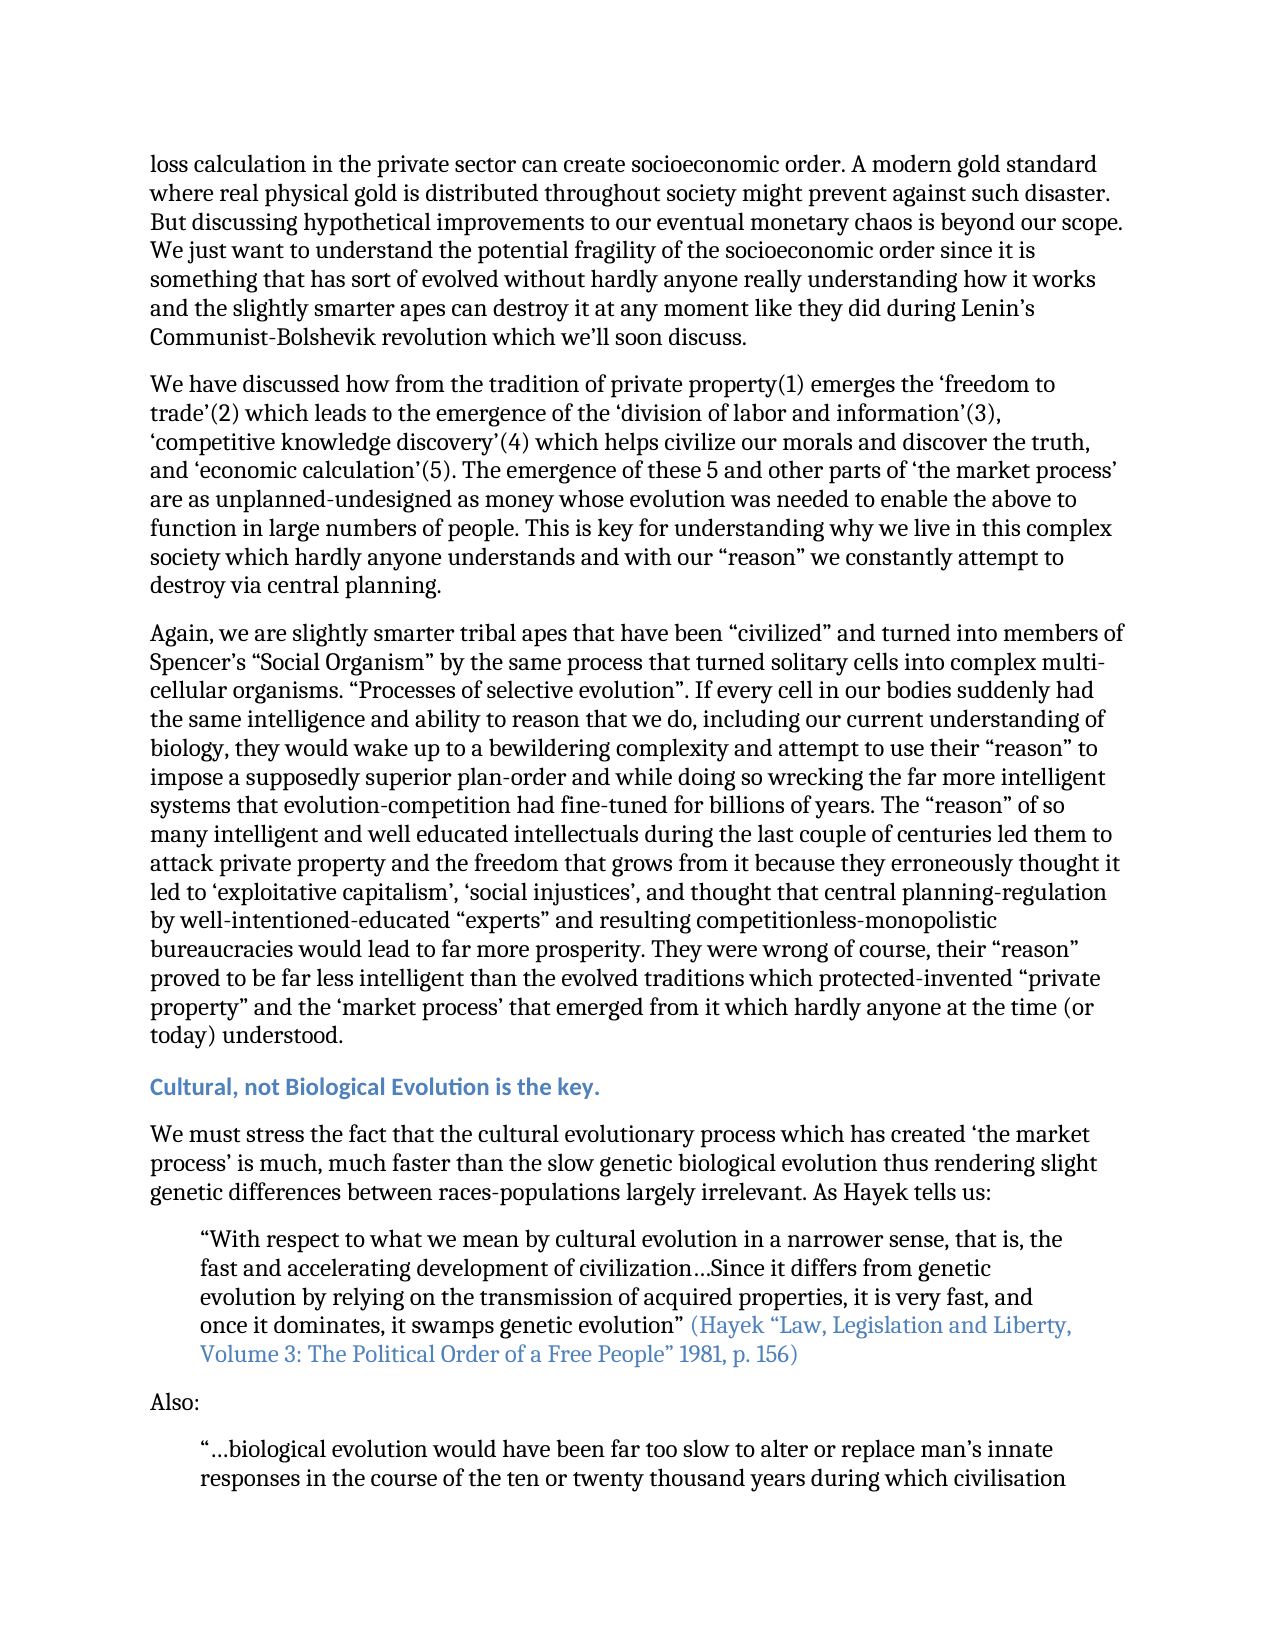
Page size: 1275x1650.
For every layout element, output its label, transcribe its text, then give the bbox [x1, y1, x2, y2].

text We must stress the fact that the cultural evolutionary process which has created ‘the market process’ is much, much faster than the slow genetic biological evolution thus rendering slight genetic differences between races-populations largely irrelevant. As Hayek tells us: [150, 1120, 1125, 1206]
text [150, 150, 1125, 351]
text “With respect to what we mean by cultural evolution in a narrower sense, that is, the fast and accelerating development of civilization…Since it differs from genetic evolution by relying on the transmission of acquired properties, it is very fast, and once it dominates, it swamps genetic evolution” (Hayek “Law, Legislation and Liberty, Volume 3: The Political Order of a Free People” 1981, p. 156) [200, 1225, 1075, 1369]
text We have discussed how from the tradition of private property(1) emerges the ‘freedom to trade’(2) which leads to the emergence of the ‘division of labor and information’(3), ‘competitive knowledge discovery’(4) which helps civilize our morals and discover the truth, and ‘economic calculation’(5). The emergence of these 5 and other parts of ‘the market process’ are as unplanned-undesigned as money whose evolution was needed to enable the above to function in large numbers of people. This is key for understanding why we live in this complex society which hardly anyone understands and with our “reason” we constantly attempt to destroy via central planning. [150, 370, 1125, 600]
text Again, we are slightly smarter tribal apes that have been “civilized” and turned into members of Spencer’s “Social Organism” by the same process that turned solitary cells into complex multi-cellular organisms. “Processes of selective evolution”. If every cell in our bodies suddenly had the same intelligence and ability to reason that we do, including our current understanding of biology, they would wake up to a bewildering complexity and attempt to use their “reason” to impose a supposedly superior plan-order and while doing so wrecking the far more intelligent systems that evolution-competition had fine-tuned for billions of years. The “reason” of so many intelligent and well educated intellectuals during the last couple of centuries led them to attack private property and the freedom that grows from it because they erroneously thought it led to ‘exploitative capitalism’, ‘social injustices’, and thought that central planning-regulation by well-intentioned-educated “experts” and resulting competitionless-monopolistic bureaucracies would lead to far more prosperity. They were wrong of course, their “reason” proved to be far less intelligent than the evolved traditions which protected-invented “private property” and the ‘market process’ that emerged from it which hardly anyone at the time (or today) understood. [150, 619, 1125, 1050]
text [200, 1435, 1075, 1493]
subtitle Cultural, not Biological Evolution is the key. [150, 1071, 1125, 1101]
text Also: [150, 1388, 1125, 1416]
